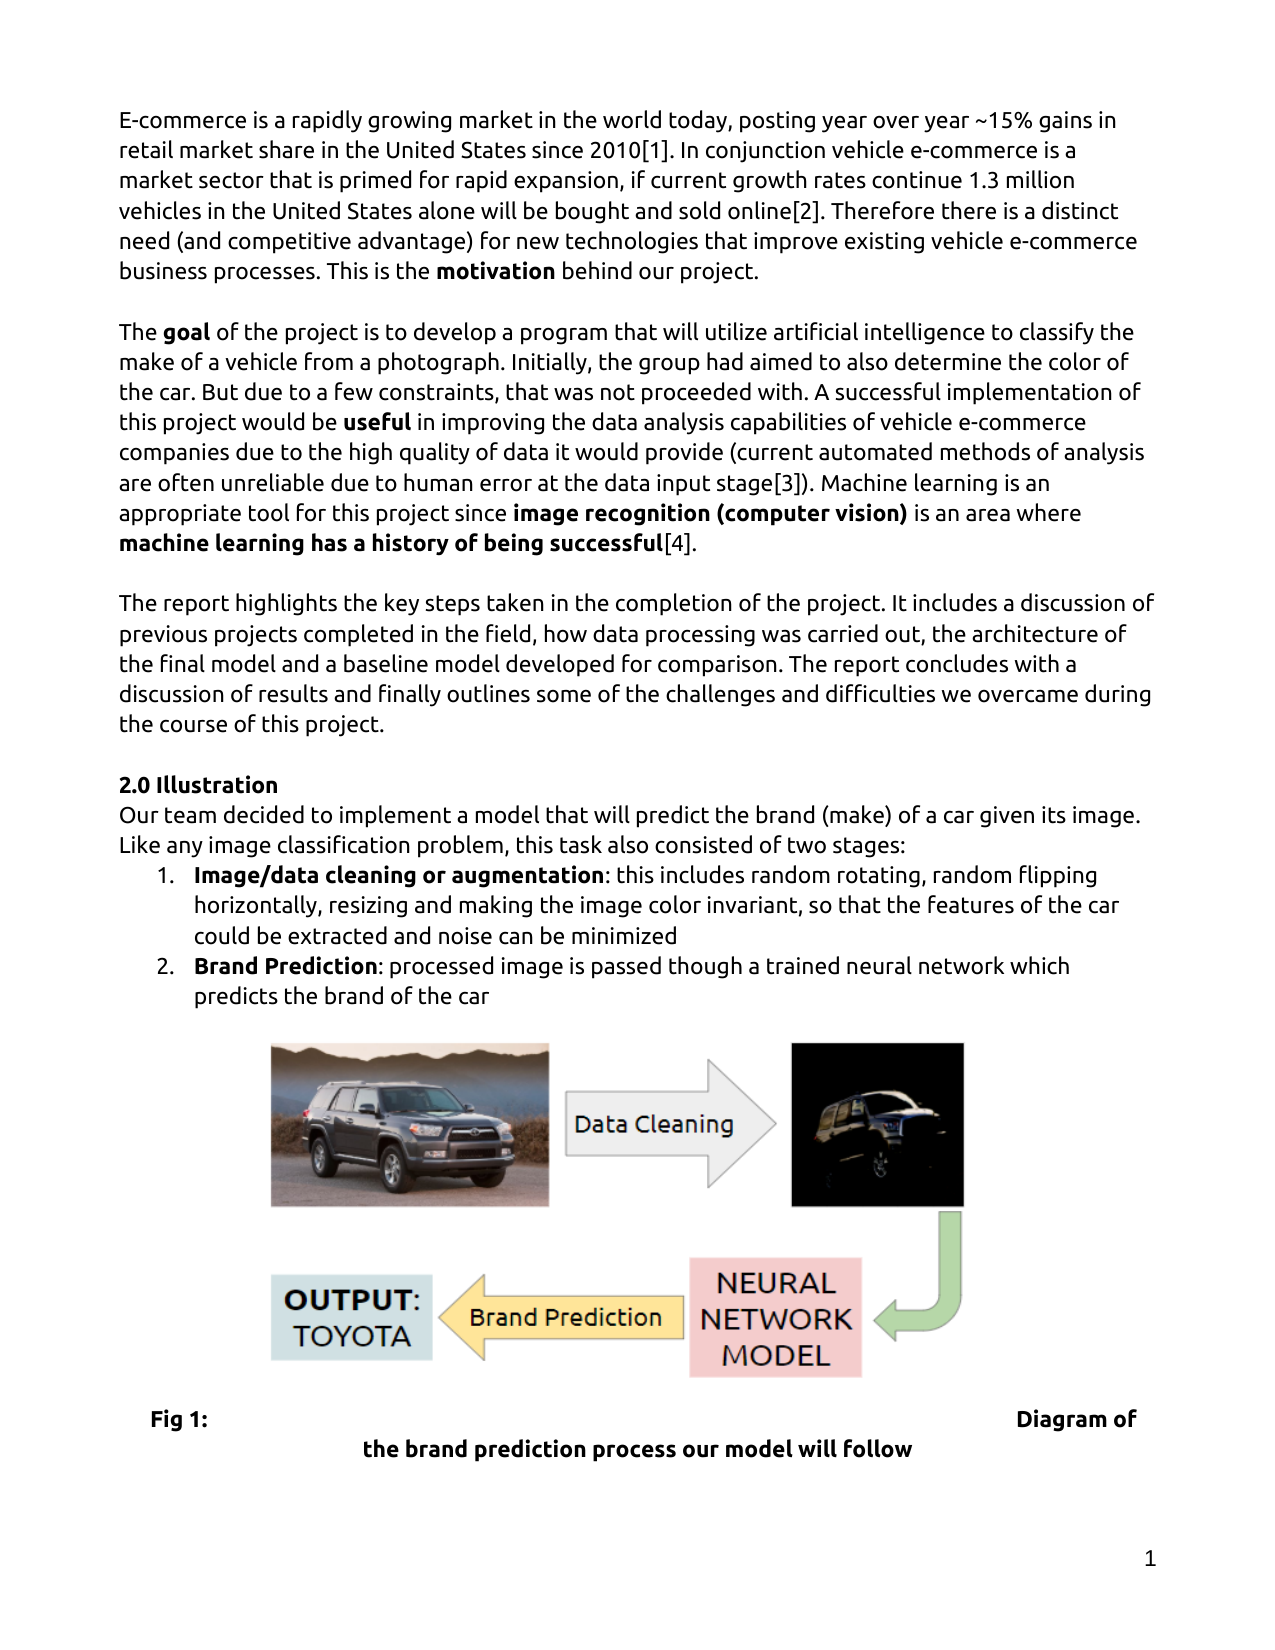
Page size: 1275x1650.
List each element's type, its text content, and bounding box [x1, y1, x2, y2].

text The goal of the project is to develop a program that will utilize artificial intelligence to classify the make of a vehicle from a photograph. Initially, the group had aimed to also determine the color of the car. But due to a few constraints, that was not proceeded with. A successful implementation of this project would be useful in improving the data analysis capabilities of vehicle e-commerce companies due to the high quality of data it would provide (current automated methods of analysis are often unreliable due to human error at the data input stage[3]). Machine learning is an appropriate tool for this project since image recognition (computer vision) is an area where machine learning has a history of being successful[4]. [118, 318, 1157, 556]
list Brand Prediction: processed image is passed though a trained neural network which predicts the brand of the car [156, 952, 1157, 1009]
text 2.0 Illustration [118, 771, 1157, 797]
text Fig 1: Diagram of the brand prediction process our model will follow [118, 1405, 1157, 1462]
text The report highlights the key steps taken in the completion of the project. It includes a discussion of previous projects completed in the field, how data processing was carried out, the architecture of the final model and a baseline model developed for comparison. The report concludes with a discussion of results and finally outlines some of the challenges and difficulties we overcame during the course of this project. [118, 590, 1157, 737]
list Image/data cleaning or augmentation: this includes random rotating, random flipping horizontally, resizing and making the image color invariant, so that the features of the car could be extracted and noise can be minimized [156, 862, 1157, 948]
text Our team decided to implement a model that will predict the brand (make) of a car given its image. Like any image classification problem, this task also consisted of two stages: [118, 801, 1157, 858]
text E-commerce is a rapidly growing market in the world today, posting year over year ~15% gains in retail market share in the United States since 2010[1]. In conjunction vehicle e-commerce is a market sector that is primed for rapid expansion, if current growth rates continue 1.3 million vehicles in the United States alone will be bought and sold online[2]. Therefore there is a distinct need (and competitive advantage) for new technologies that improve existing vehicle e-commerce business processes. This is the motivation behind our project. [118, 106, 1157, 284]
picture [257, 1030, 978, 1390]
